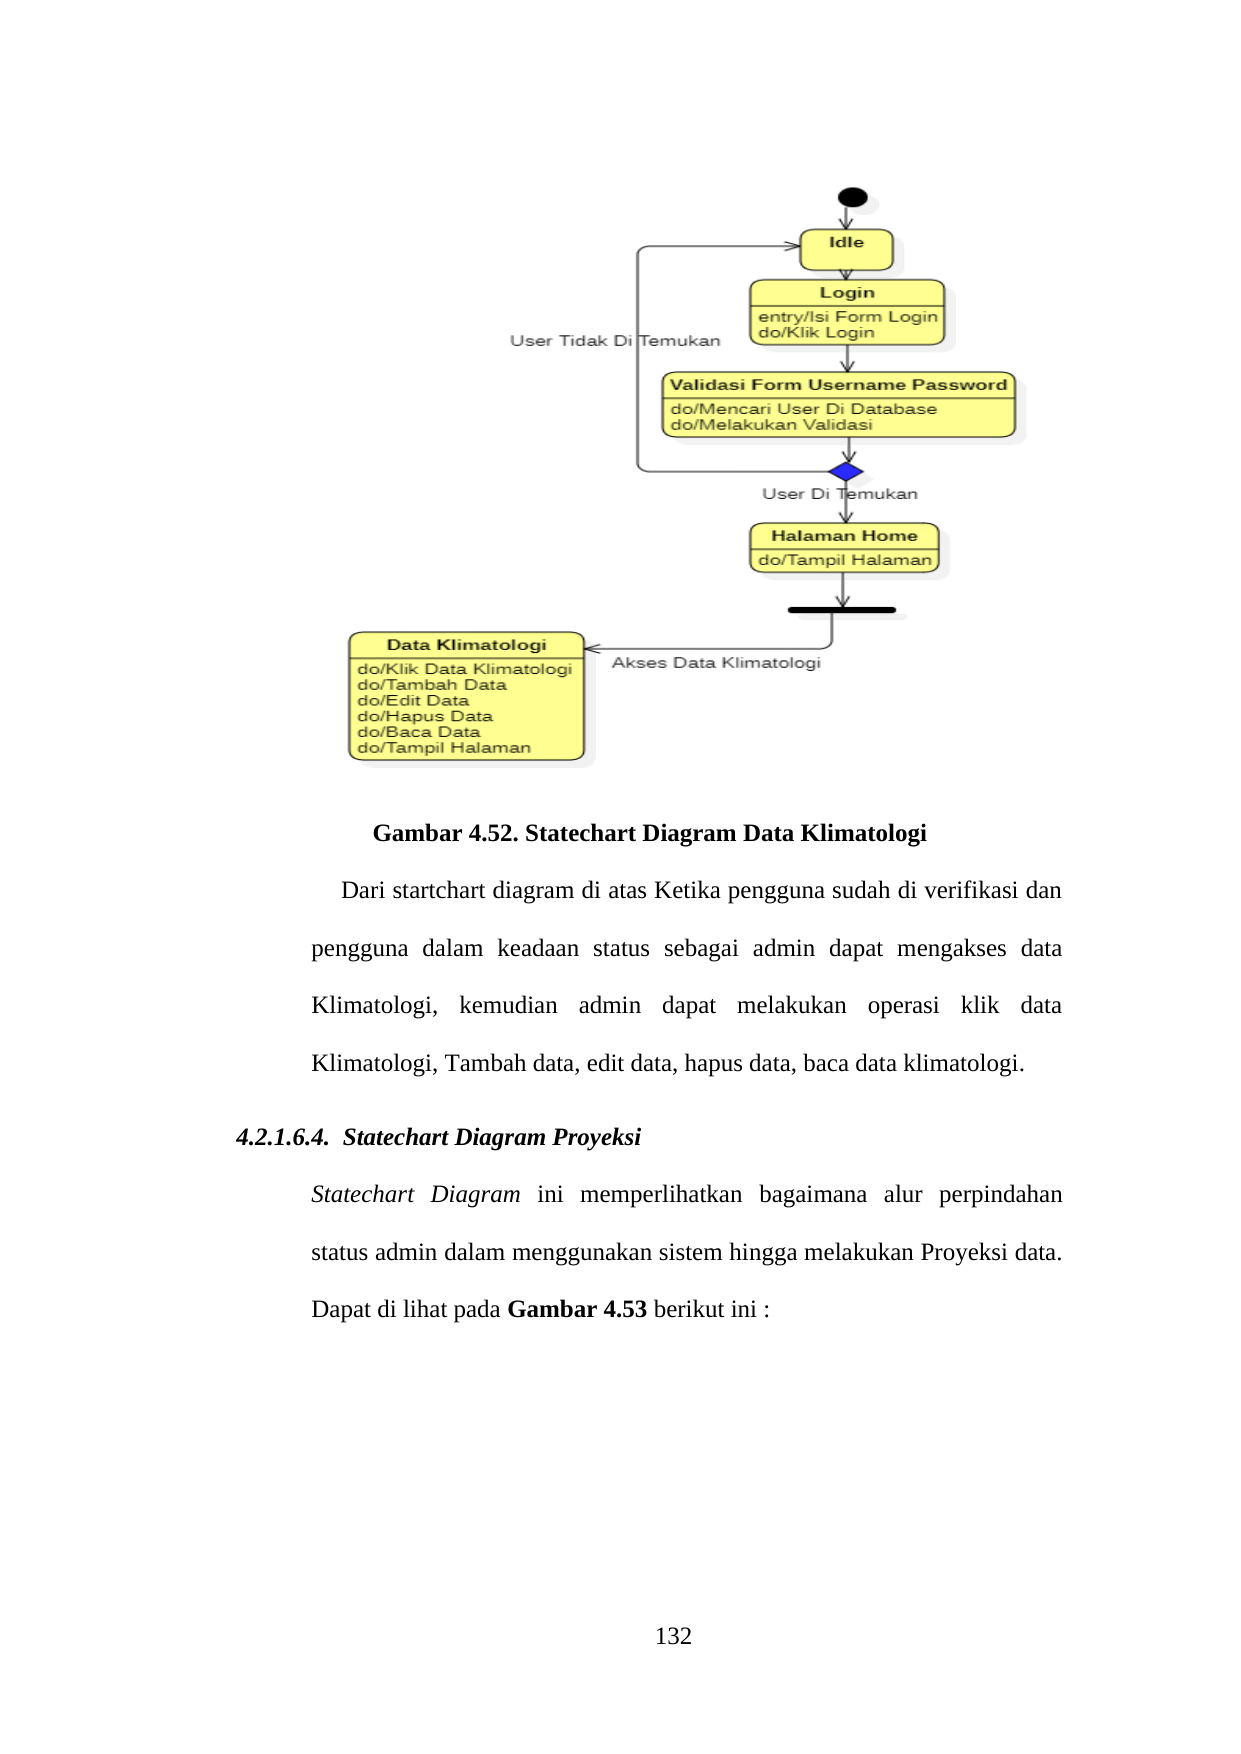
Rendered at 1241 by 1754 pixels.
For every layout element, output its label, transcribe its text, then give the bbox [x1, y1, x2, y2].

picture [335, 177, 1040, 773]
text Dari startchart diagram di atas Ketika pengguna sudah di verifikasi dan pengguna dalam keadaan status sebagai admin dapat mengakses data Klimatologi, kemudian admin dapat melakukan operasi klik data Klimatologi, Tambah data, edit data, hapus data, baca data klimatologi. [311, 875, 1063, 1077]
subtitle Statechart Diagram Proyeksi [236, 1122, 1063, 1151]
